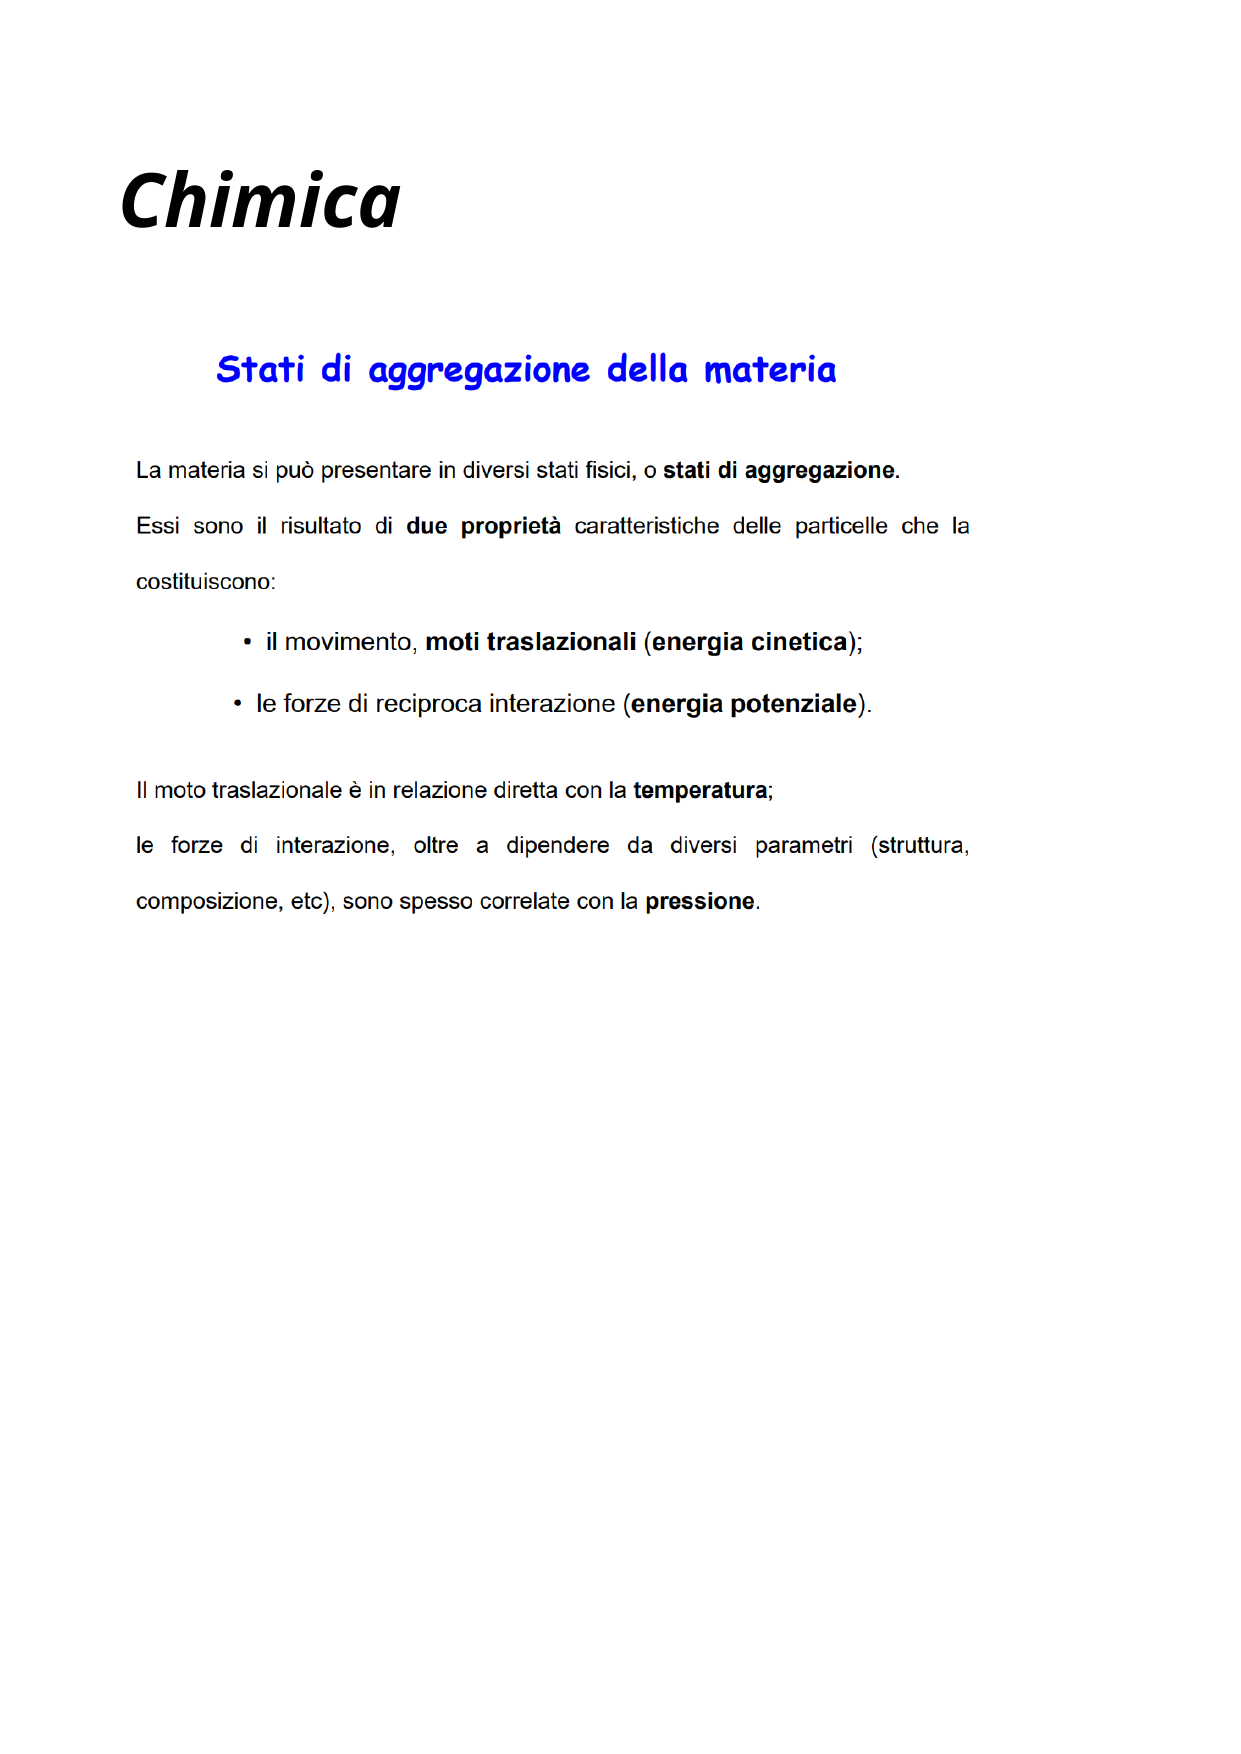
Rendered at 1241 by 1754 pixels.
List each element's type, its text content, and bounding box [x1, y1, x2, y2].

picture [118, 340, 984, 937]
text Chimica [118, 148, 1122, 250]
